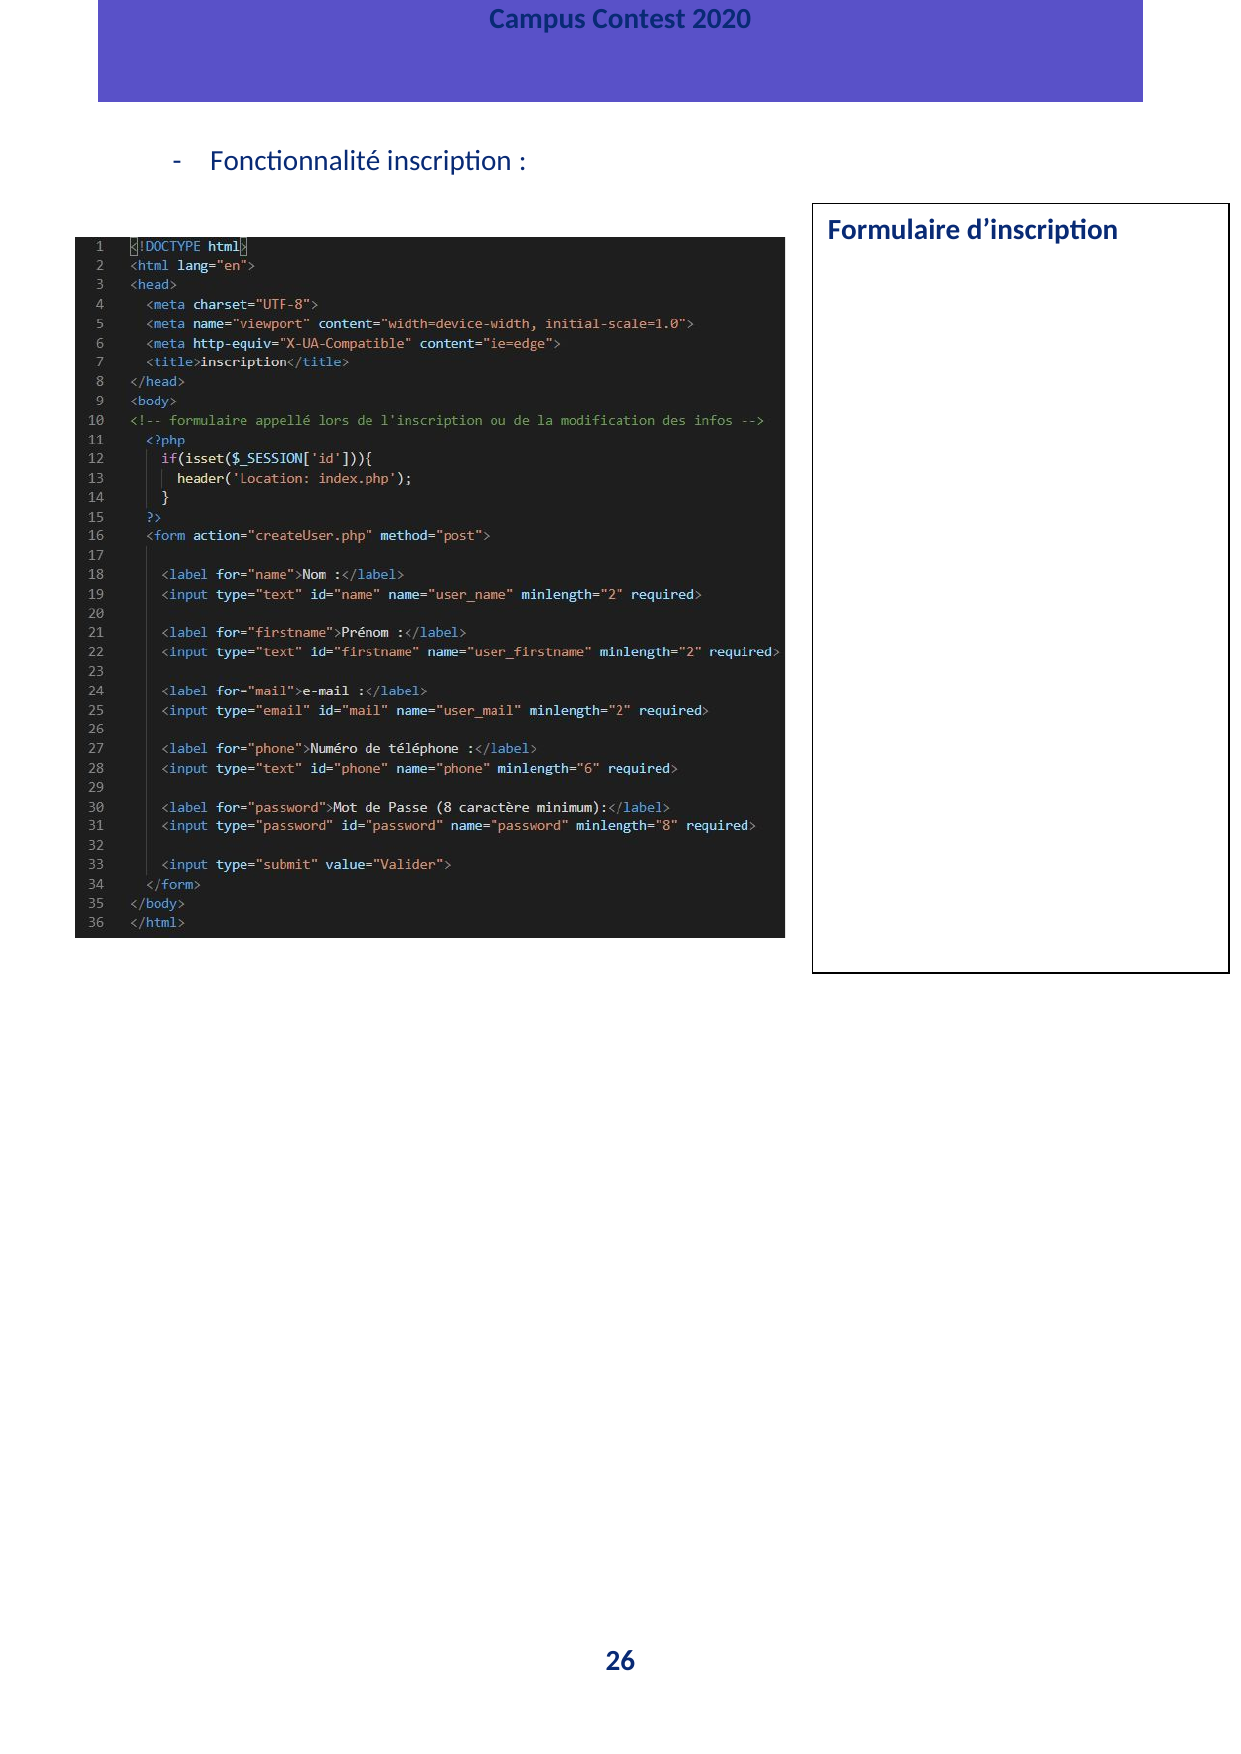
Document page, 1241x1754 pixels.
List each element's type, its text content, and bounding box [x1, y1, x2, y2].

list Fonctionnalité inscription : [172, 142, 1143, 178]
picture [75, 237, 786, 938]
